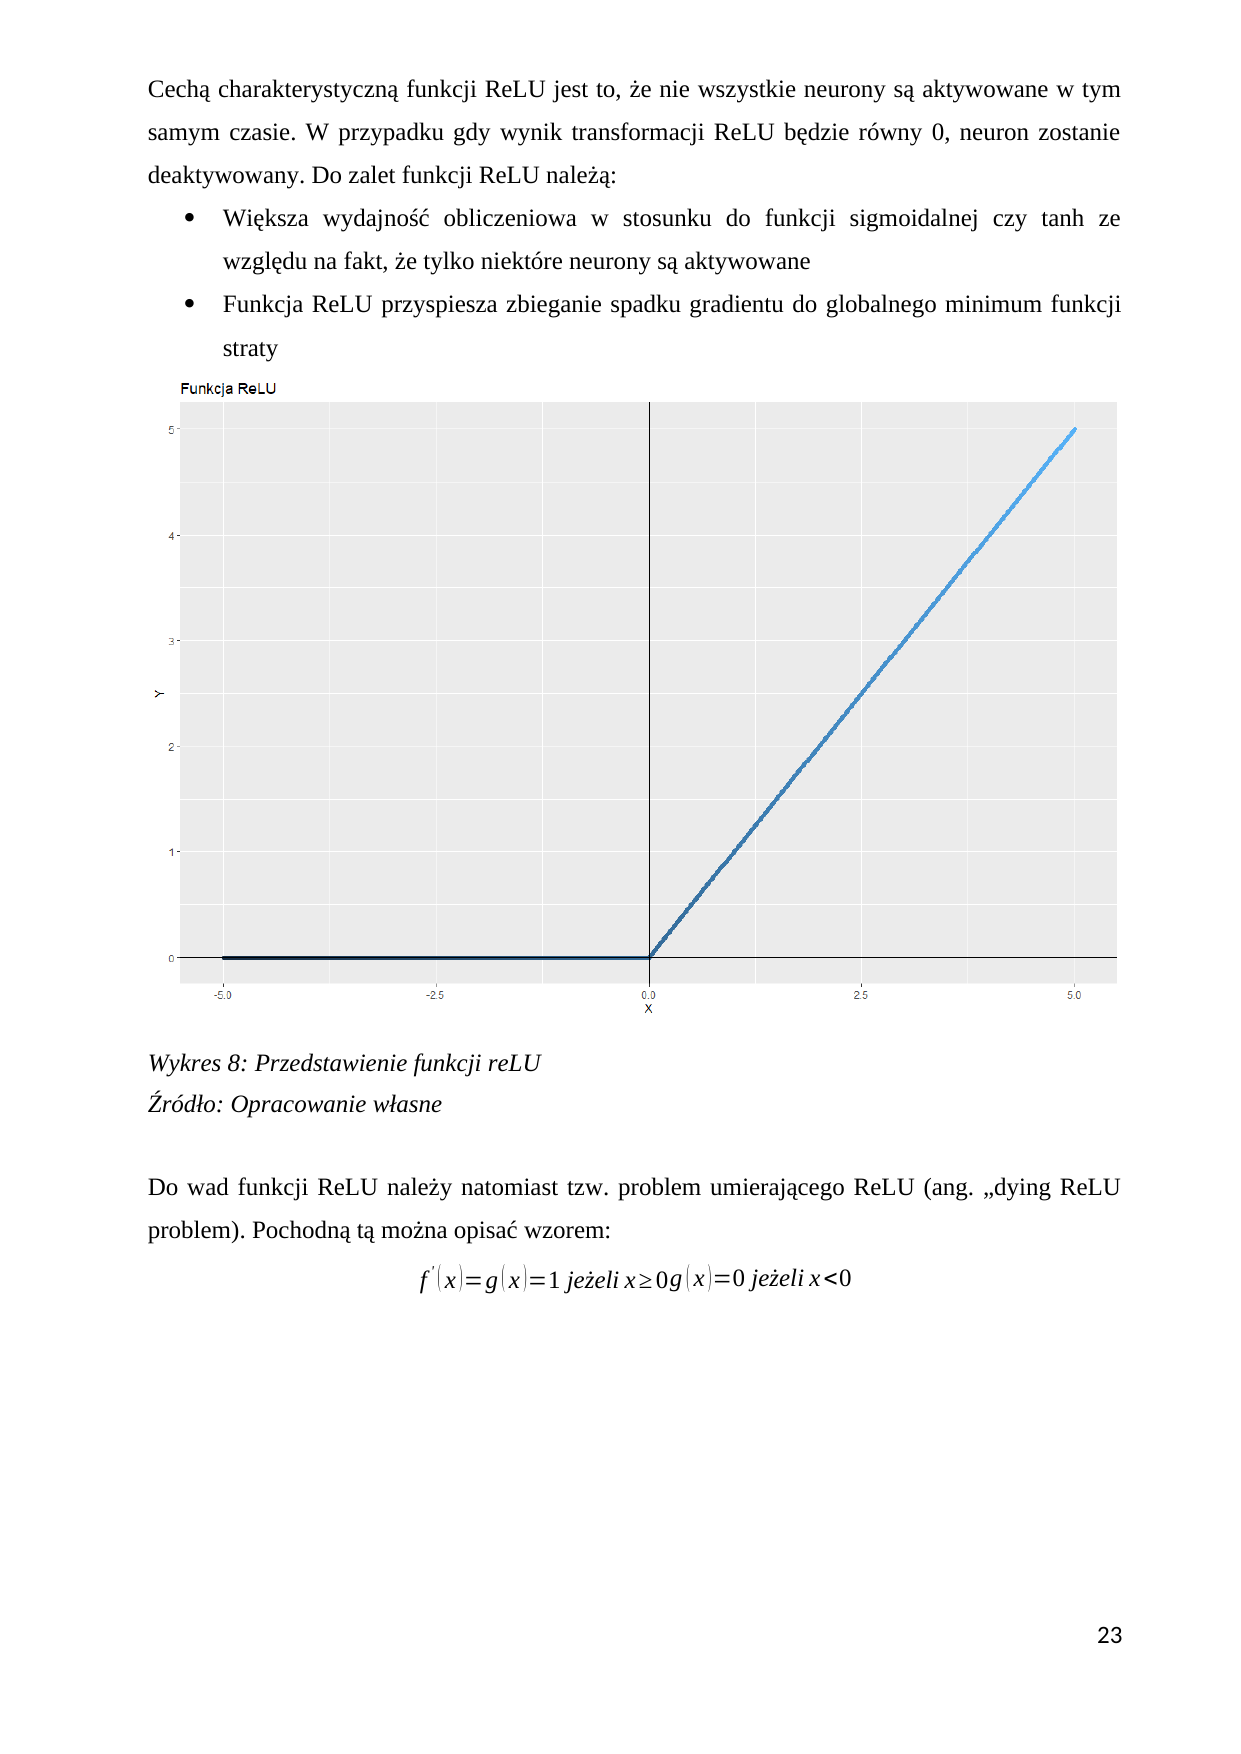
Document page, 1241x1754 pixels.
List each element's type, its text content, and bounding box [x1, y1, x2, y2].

list Większa wydajność obliczeniowa w stosunku do funkcji sigmoidalnej czy tanh ze względu na fakt, że tylko niektóre neurony są aktywowane [185, 203, 1122, 275]
text Źródło: Opracowanie własne [148, 1089, 1122, 1118]
text Do wad funkcji ReLU należy natomiast tzw. problem umierającego ReLU (ang. „dying ReLU problem). Pochodną tą można opisać wzorem: [148, 1172, 1122, 1243]
text Wykres 8: Przedstawienie funkcji reLU [148, 1048, 1122, 1077]
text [148, 74, 1122, 189]
list Funkcja ReLU przyspiesza zbieganie spadku gradientu do globalnego minimum funkcji straty [185, 289, 1122, 361]
picture [147, 375, 1123, 1021]
